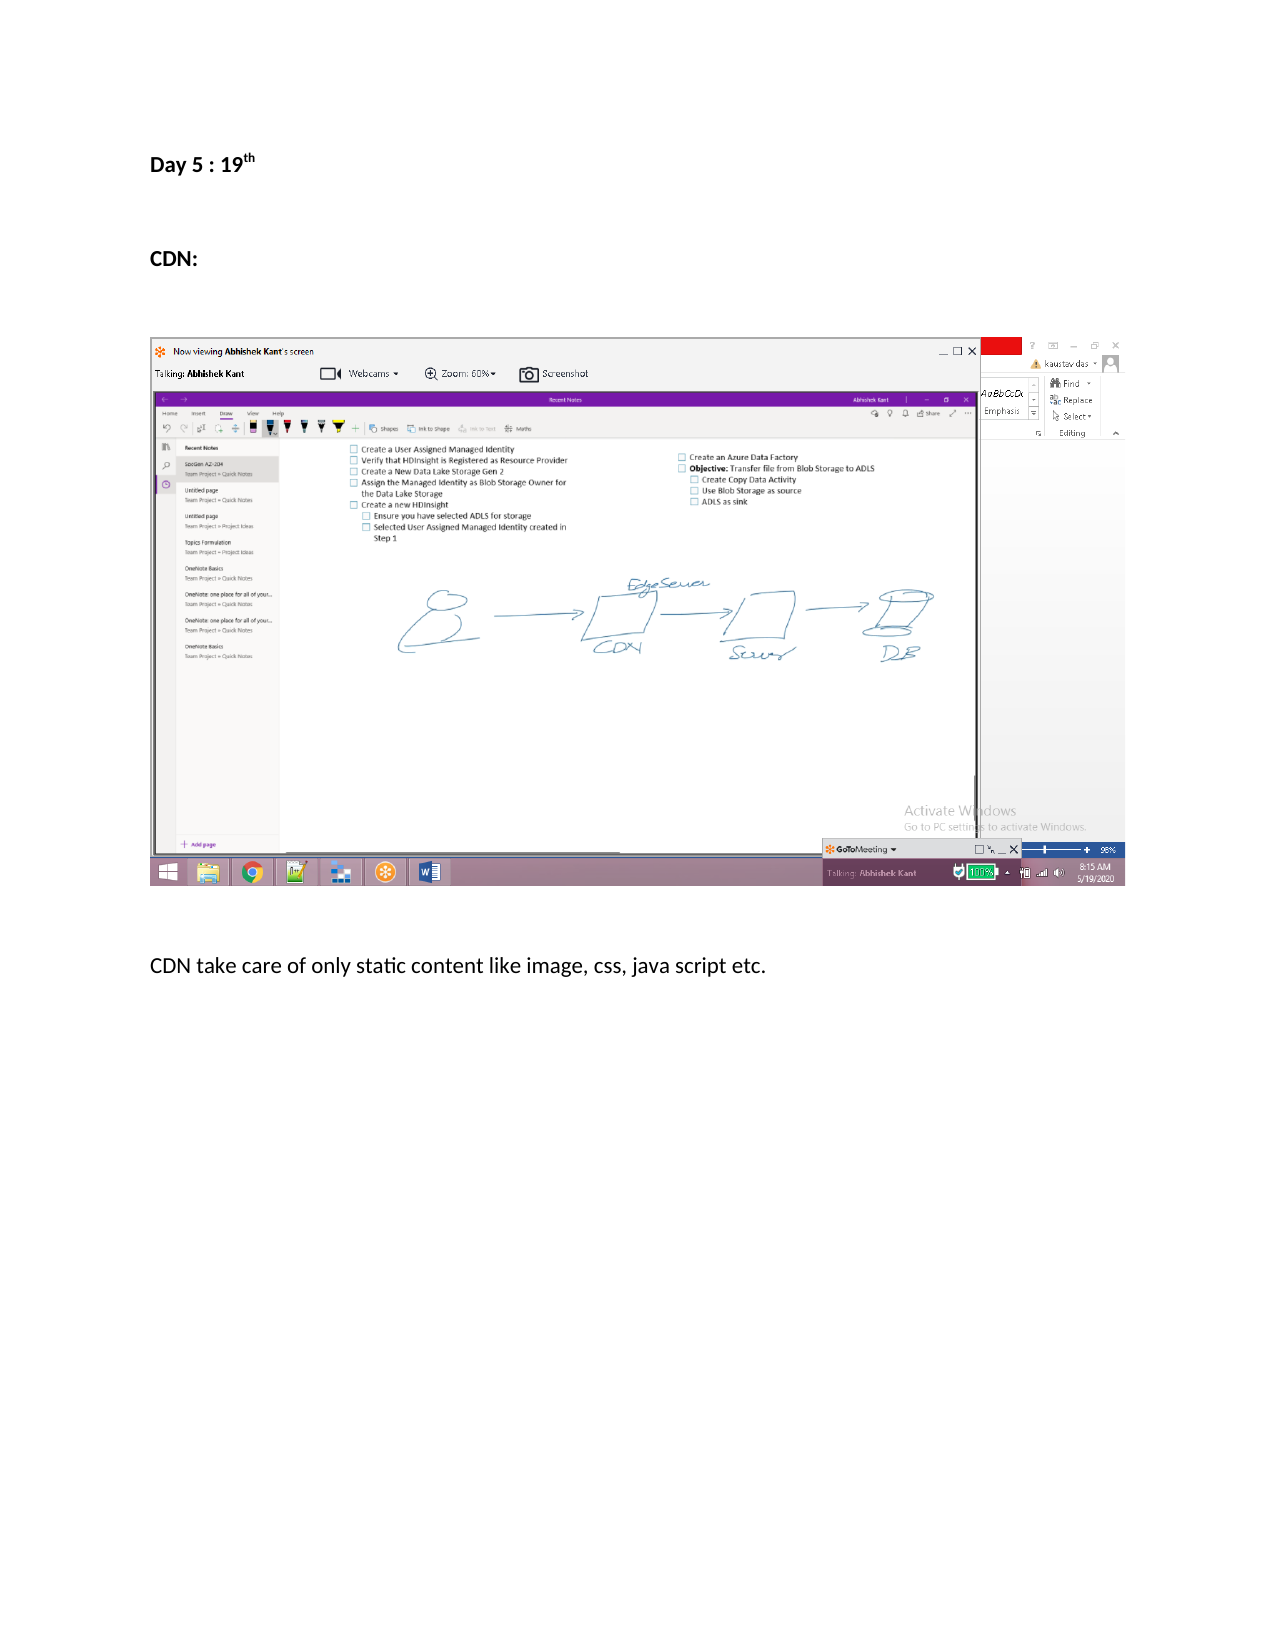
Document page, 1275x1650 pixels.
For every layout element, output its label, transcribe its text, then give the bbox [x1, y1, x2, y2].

text CDN take care of only static content like image, css, java script etc. [150, 951, 1125, 979]
picture [150, 337, 1125, 886]
text Day 5 : 19th [150, 150, 1125, 178]
text CDN: [150, 244, 1125, 272]
